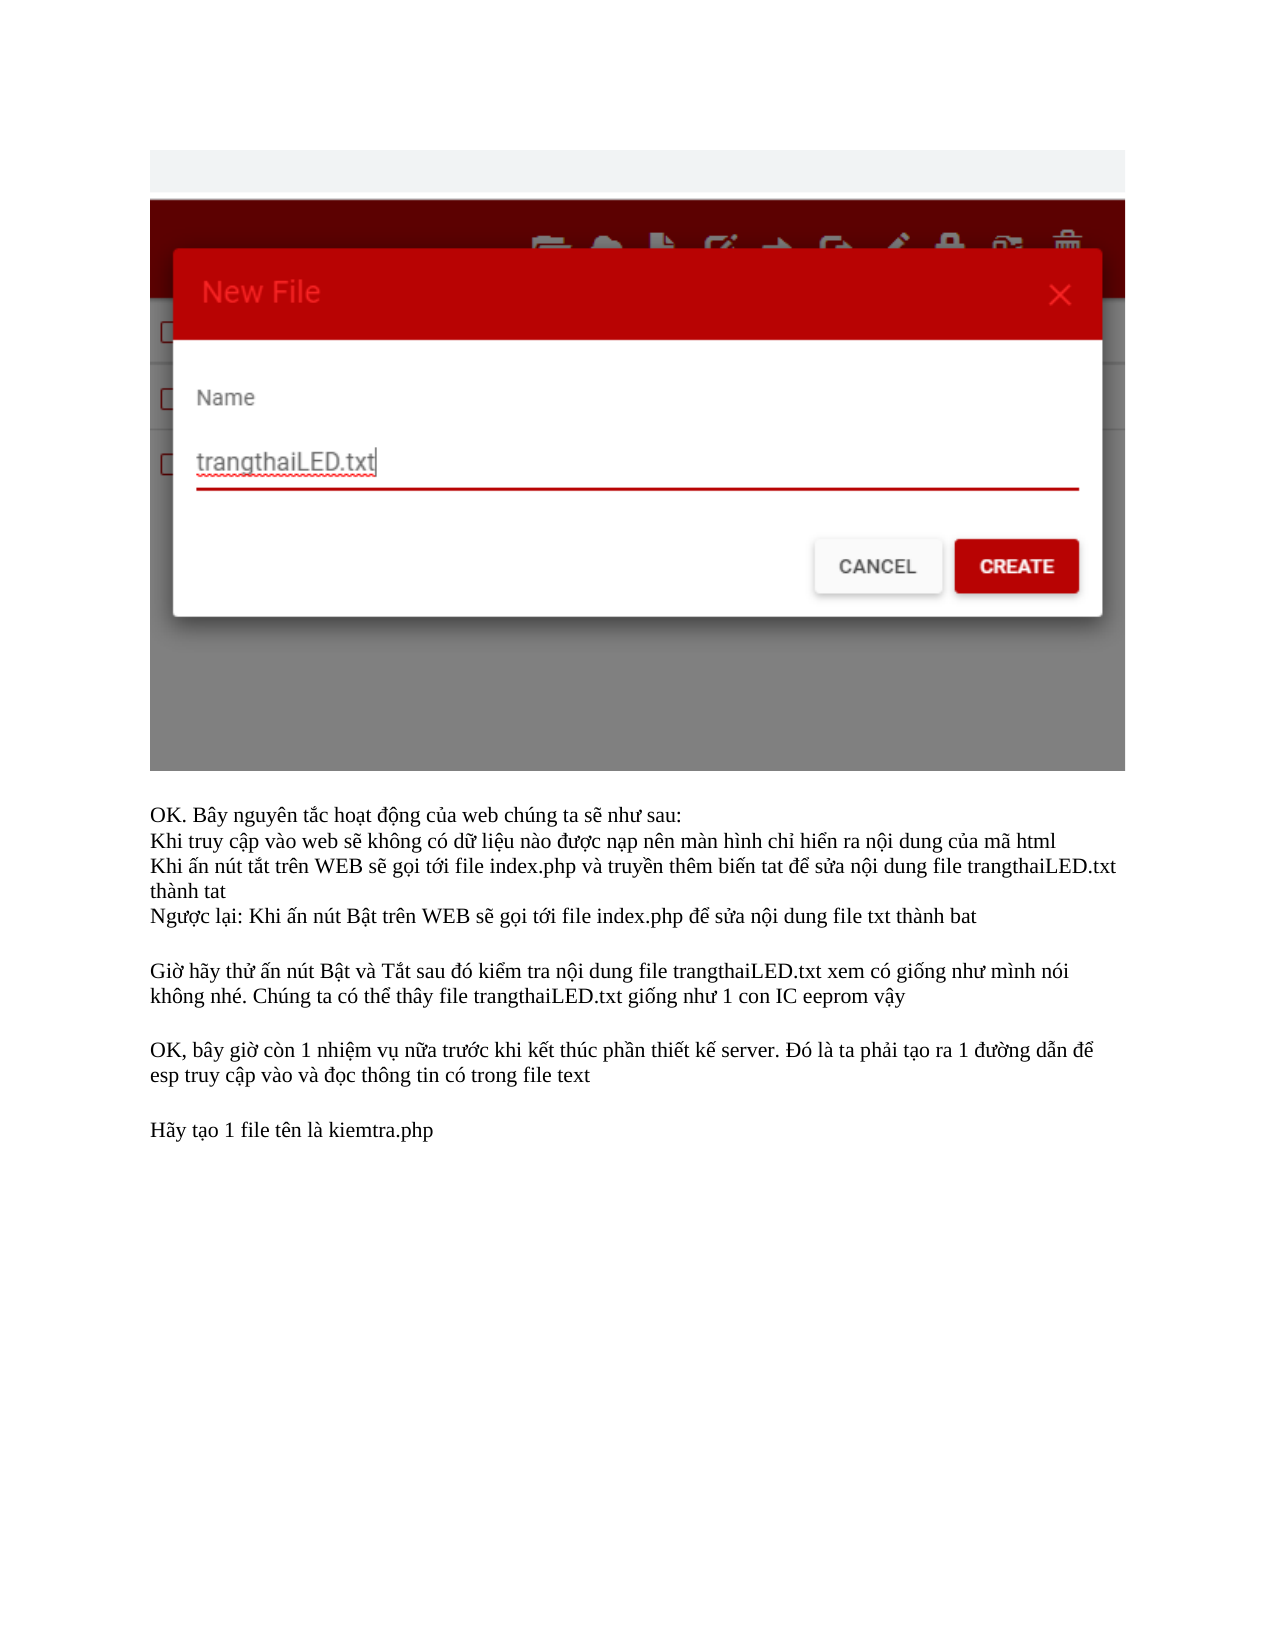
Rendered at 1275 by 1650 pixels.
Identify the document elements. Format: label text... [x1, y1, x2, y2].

text Hãy tạo 1 file tên là kiemtra.php [150, 1117, 1125, 1142]
text OK, bây giờ còn 1 nhiệm vụ nữa trước khi kết thúc phần thiết kế server. Đó là ta phải tạo ra 1 đường dẫn để esp truy cập vào và đọc thông tin có trong file text [150, 1037, 1125, 1088]
text OK. Bây nguyên tắc hoạt động của web chúng ta sẽ như sau: Khi truy cập vào web sẽ không có dữ liệu nào được nạp nên màn hình chỉ hiển ra nội dung của mã html Khi ấn nút tắt trên WEB sẽ gọi tới file index.php và truyền thêm biến tat để sửa nội dung file trangthaiLED.txt thành tat Ngược lại: Khi ấn nút Bật trên WEB sẽ gọi tới file index.php để sửa nội dung file txt thành bat [150, 802, 1125, 928]
text Giờ hãy thử ấn nút Bật và Tắt sau đó kiểm tra nội dung file trangthaiLED.txt xem có giống như mình nói không nhé. Chúng ta có thể thây file trangthaiLED.txt giống như 1 con IC eeprom vậy [150, 958, 1125, 1008]
picture [150, 150, 1125, 771]
